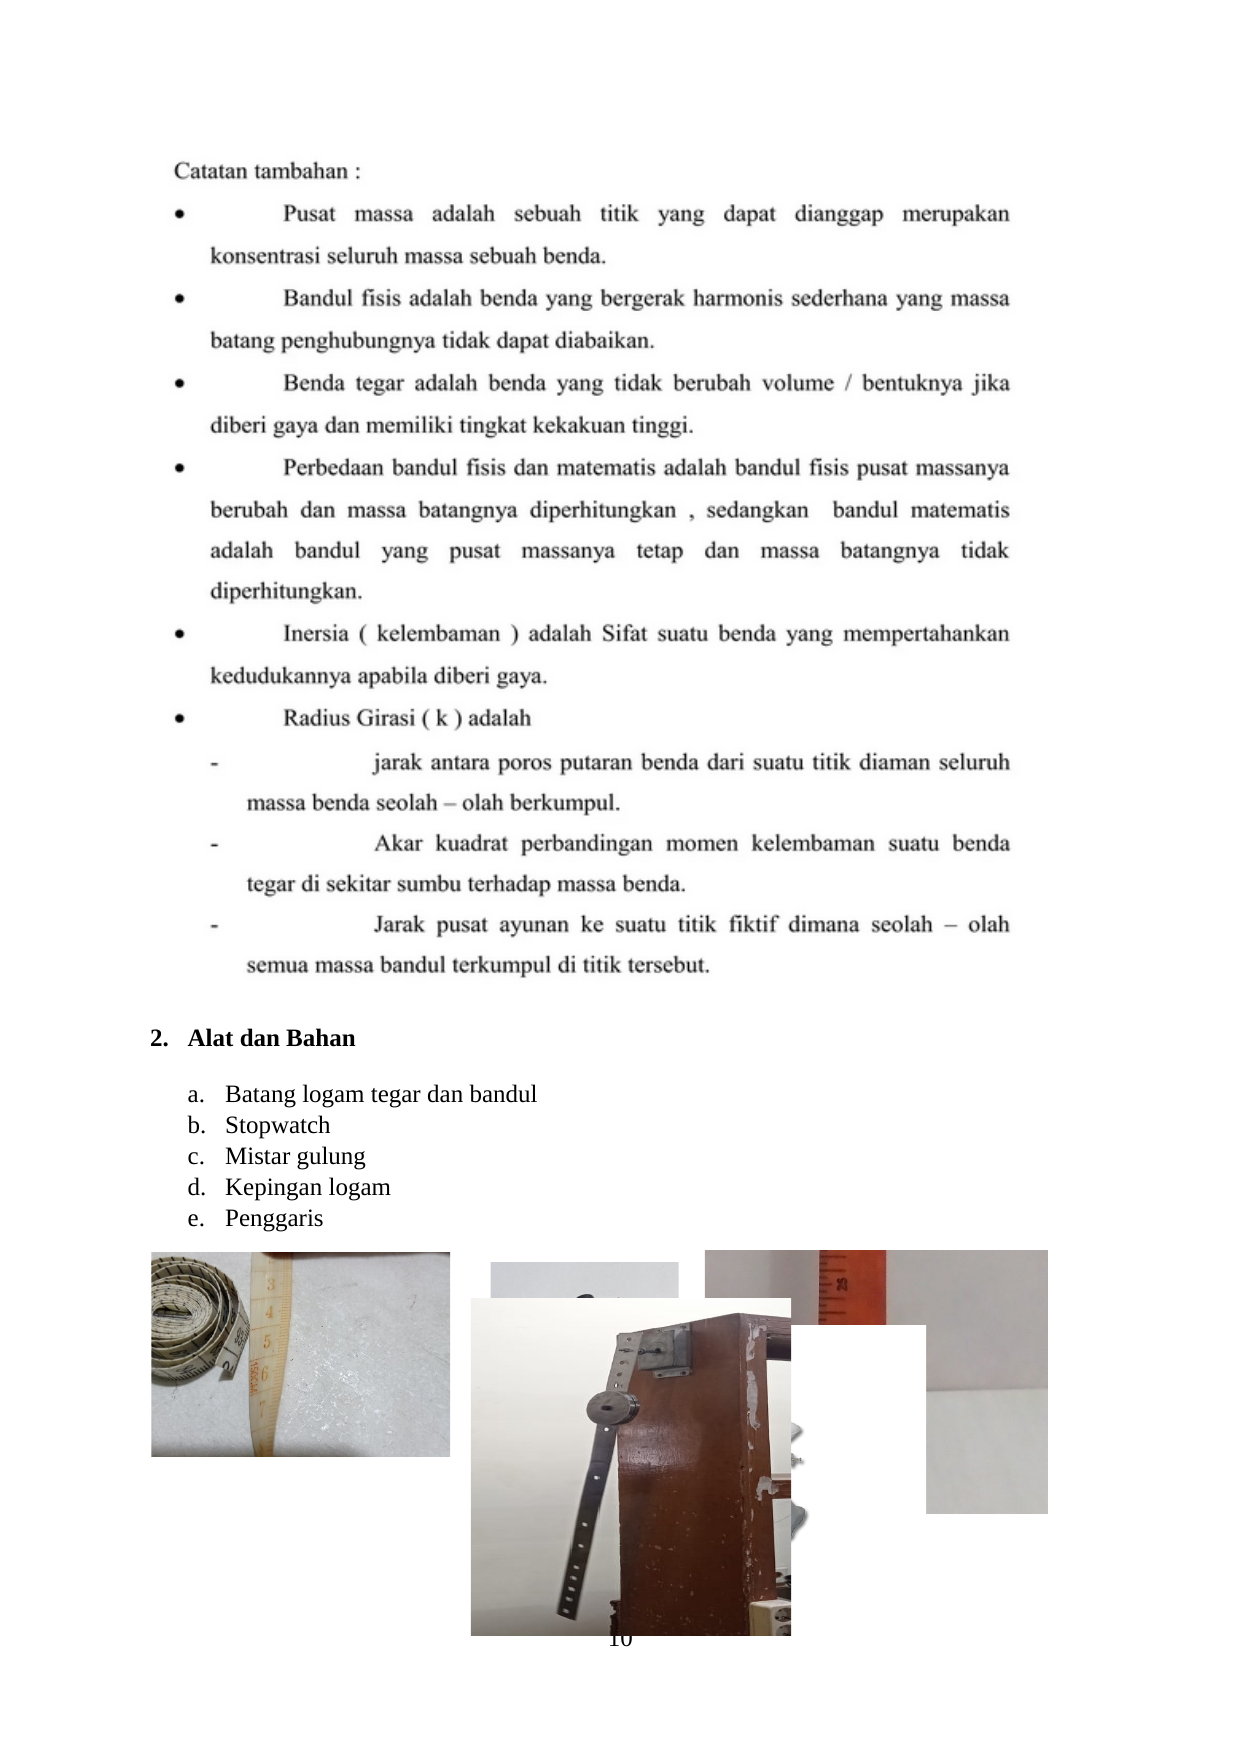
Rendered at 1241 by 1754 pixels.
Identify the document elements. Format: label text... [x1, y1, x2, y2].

picture [470, 1250, 1050, 1636]
list Stopwatch [187, 1110, 1090, 1139]
list Penggaris [187, 1203, 1090, 1232]
list Batang logam tegar dan bandul [187, 1079, 1090, 1108]
list Kepingan logam [187, 1172, 1090, 1201]
picture [150, 150, 1121, 1004]
subtitle Alat dan Bahan [150, 1023, 1090, 1052]
list Mistar gulung [187, 1141, 1090, 1170]
picture [150, 1252, 451, 1459]
